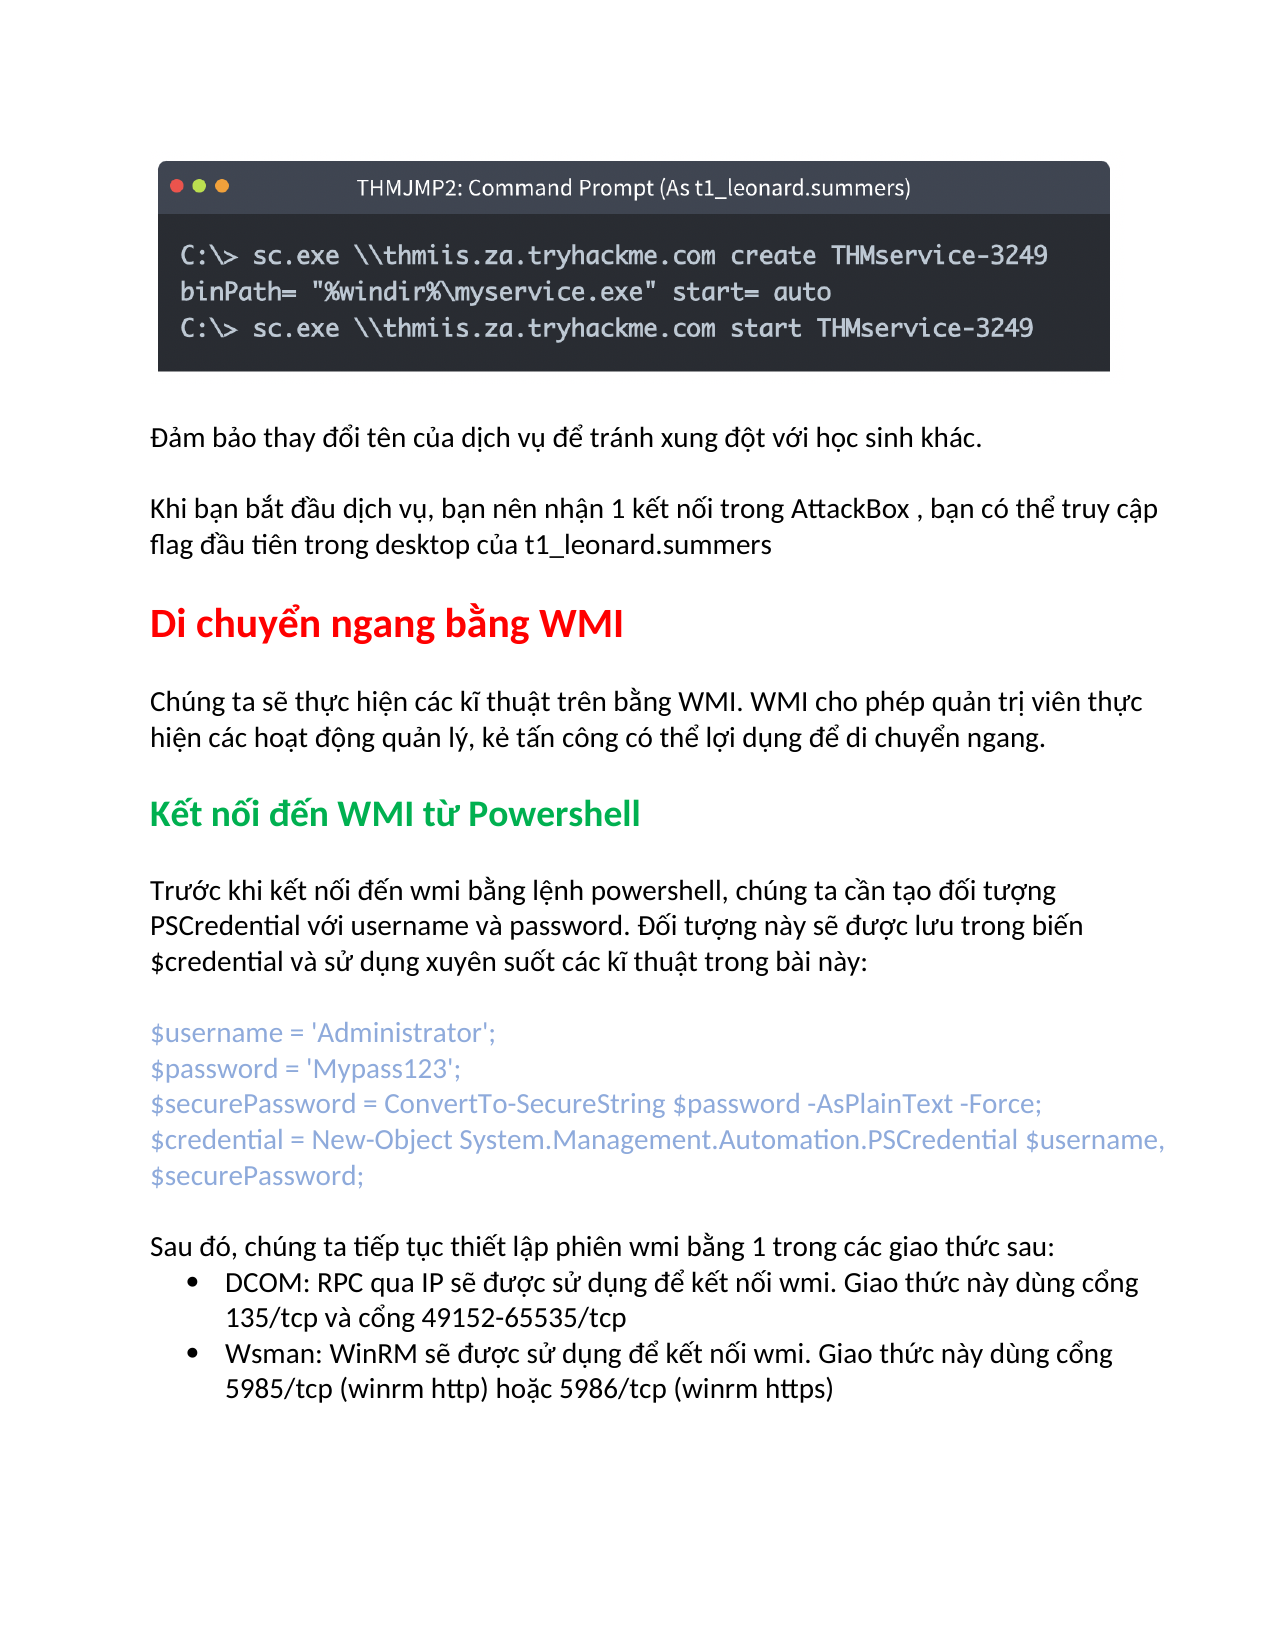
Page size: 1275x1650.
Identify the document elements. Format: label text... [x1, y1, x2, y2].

picture [150, 150, 1125, 384]
text Sau đó, chúng ta tiếp tục thiết lập phiên wmi bằng 1 trong các giao thức sau: [150, 1228, 1169, 1264]
text Di chuyển ngang bằng WMI [150, 597, 1169, 648]
text $username = 'Administrator'; [150, 1014, 1169, 1050]
text Khi bạn bắt đầu dịch vụ, bạn nên nhận 1 kết nối trong AttackBox , bạn có thể truy cập flag đầu tiên trong desktop của t1_leonard.summers [150, 490, 1169, 561]
text Đảm bảo thay đổi tên của dịch vụ để tránh xung đột với học sinh khác. [150, 419, 1169, 454]
text Trước khi kết nối đến wmi bằng lệnh powershell, chúng ta cần tạo đối tượng PSCredential với username và password. Đối tượng này sẽ được lưu trong biến $credential và sử dụng xuyên suốt các kĩ thuật trong bài này: [150, 872, 1169, 979]
text Chúng ta sẽ thực hiện các kĩ thuật trên bằng WMI. WMI cho phép quản trị viên thực hiện các hoạt động quản lý, kẻ tấn công có thể lợi dụng để di chuyển ngang. [150, 683, 1169, 755]
text $password = 'Mypass123'; [150, 1050, 1169, 1086]
text $credential = New-Object System.Management.Automation.PSCredential $username, $securePassword; [150, 1121, 1169, 1192]
text $securePassword = ConvertTo-SecureString $password -AsPlainText -Force; [150, 1086, 1169, 1121]
list Wsman: WinRM sẽ được sử dụng để kết nối wmi. Giao thức này dùng cổng 5985/tcp (winrm http) hoặc 5986/tcp (winrm https) [187, 1335, 1169, 1406]
list DCOM: RPC qua IP sẽ được sử dụng để kết nối wmi. Giao thức này dùng cổng 135/tcp và cổng 49152-65535/tcp [187, 1264, 1169, 1335]
text Kết nối đến WMI từ Powershell [150, 790, 1169, 836]
